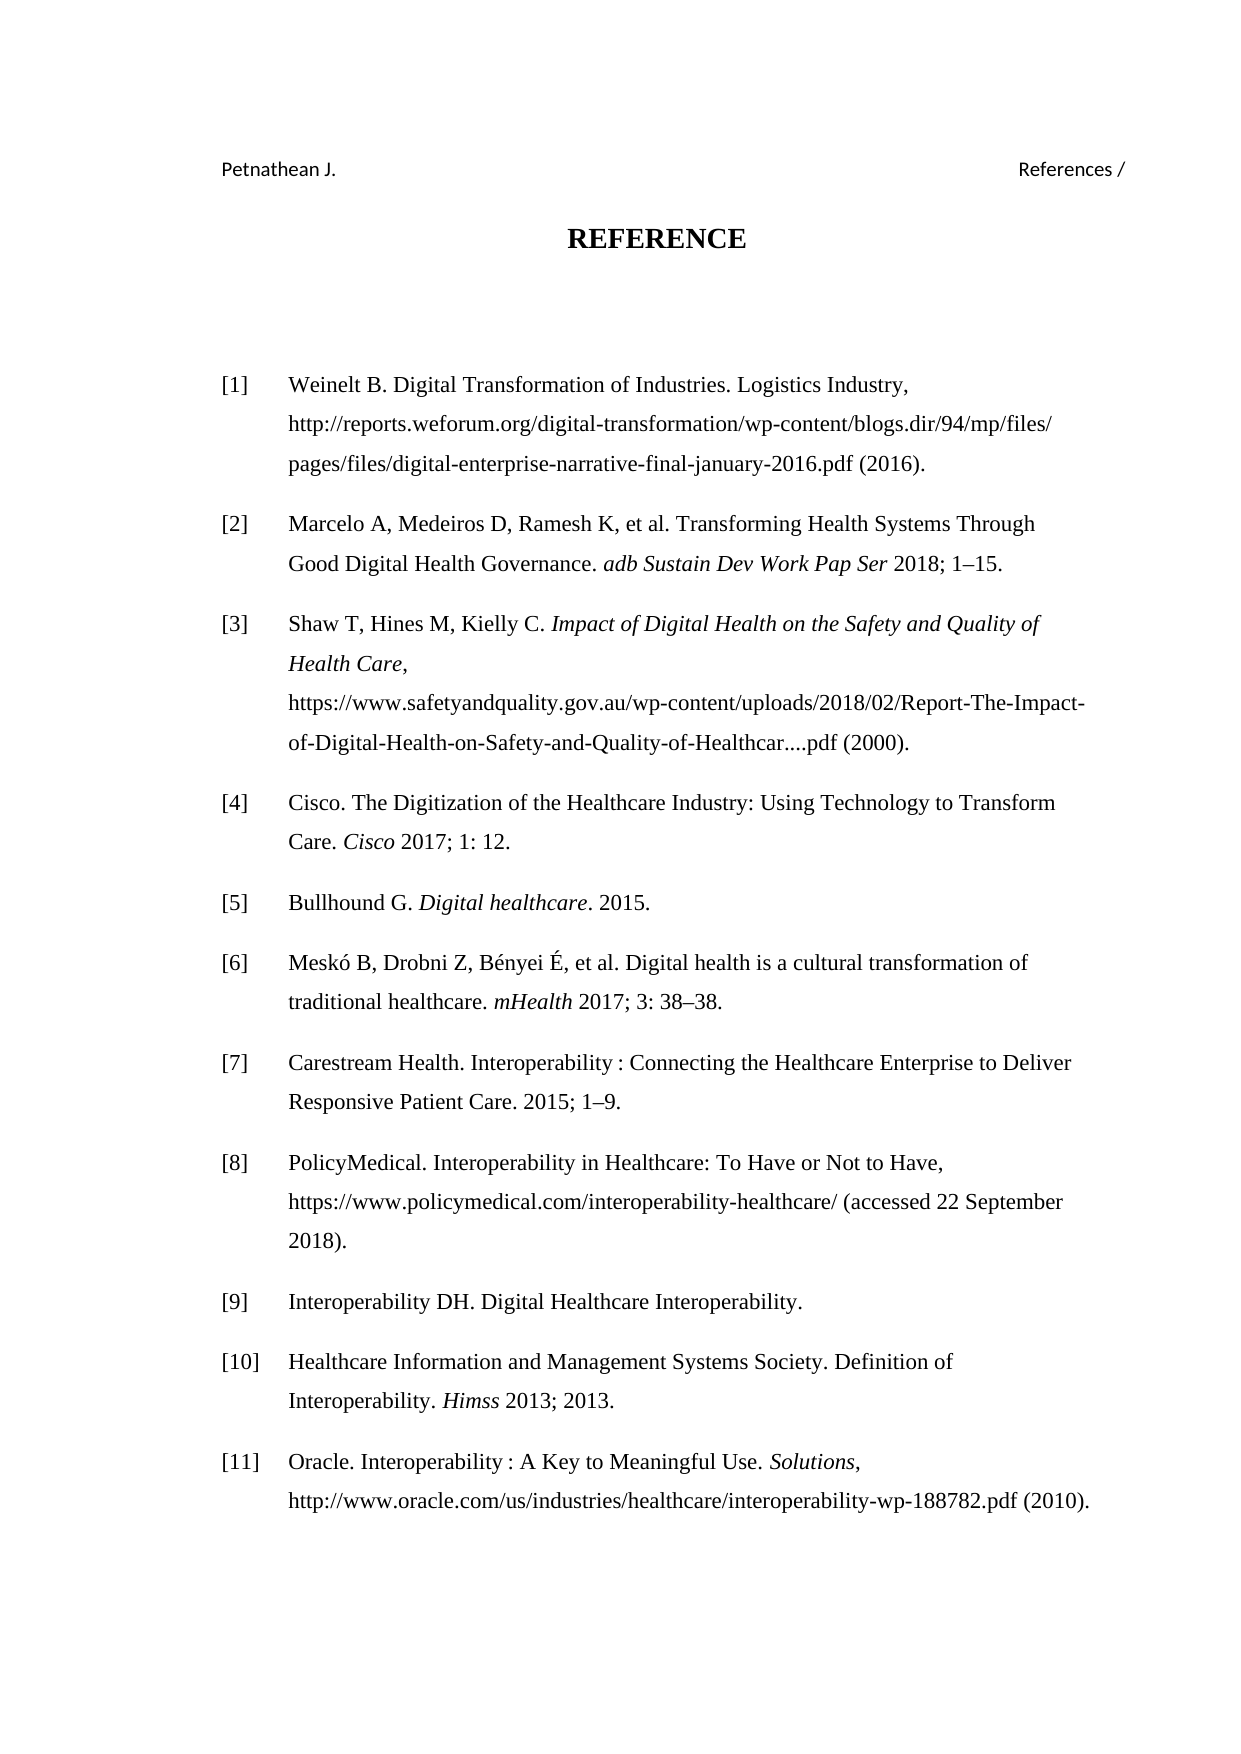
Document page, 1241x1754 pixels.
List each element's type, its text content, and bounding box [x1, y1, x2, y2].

text [10] Healthcare Information and Management Systems Society. Definition of Interoperability. Himss 2013; 2013. [221, 1348, 1092, 1414]
text [3] Shaw T, Hines M, Kielly C. Impact of Digital Health on the Safety and Quality of Health Care, https://www.safetyandquality.gov.au/wp-content/uploads/2018/02/Report-The-Impact-of-Digital-Health-on-Safety-and-Quality-of-Healthcar....pdf (2000). [221, 610, 1092, 755]
text [2] Marcelo A, Medeiros D, Ramesh K, et al. Transforming Health Systems Through Good Digital Health Governance. adb Sustain Dev Work Pap Ser 2018; 1–15. [221, 510, 1092, 576]
text [8] PolicyMedical. Interoperability in Healthcare: To Have or Not to Have, https://www.policymedical.com/interoperability-healthcare/ (accessed 22 September 2018). [221, 1148, 1092, 1254]
text [1] Weinelt B. Digital Transformation of Industries. Logistics Industry, http://reports.weforum.org/digital-transformation/wp-content/blogs.dir/94/mp/files/pages/files/digital-enterprise-narrative-final-january-2016.pdf (2016). [221, 369, 1092, 476]
text [7] Carestream Health. Interoperability : Connecting the Healthcare Enterprise to Deliver Responsive Patient Care. 2015; 1–9. [221, 1049, 1092, 1114]
text REFERENCE [221, 221, 1092, 255]
text [6] Meskó B, Drobni Z, Bényei É, et al. Digital health is a cultural transformation of traditional healthcare. mHealth 2017; 3: 38–38. [221, 949, 1092, 1015]
text [5] Bullhound G. Digital healthcare. 2015. [221, 889, 1092, 915]
text [11] Oracle. Interoperability : A Key to Meaningful Use. Solutions, http://www.oracle.com/us/industries/healthcare/interoperability-wp-188782.pdf (2010). [221, 1448, 1092, 1514]
text [4] Cisco. The Digitization of the Healthcare Industry: Using Technology to Transform Care. Cisco 2017; 1: 12. [221, 789, 1092, 855]
text [9] Interoperability DH. Digital Healthcare Interoperability. [221, 1288, 1092, 1314]
